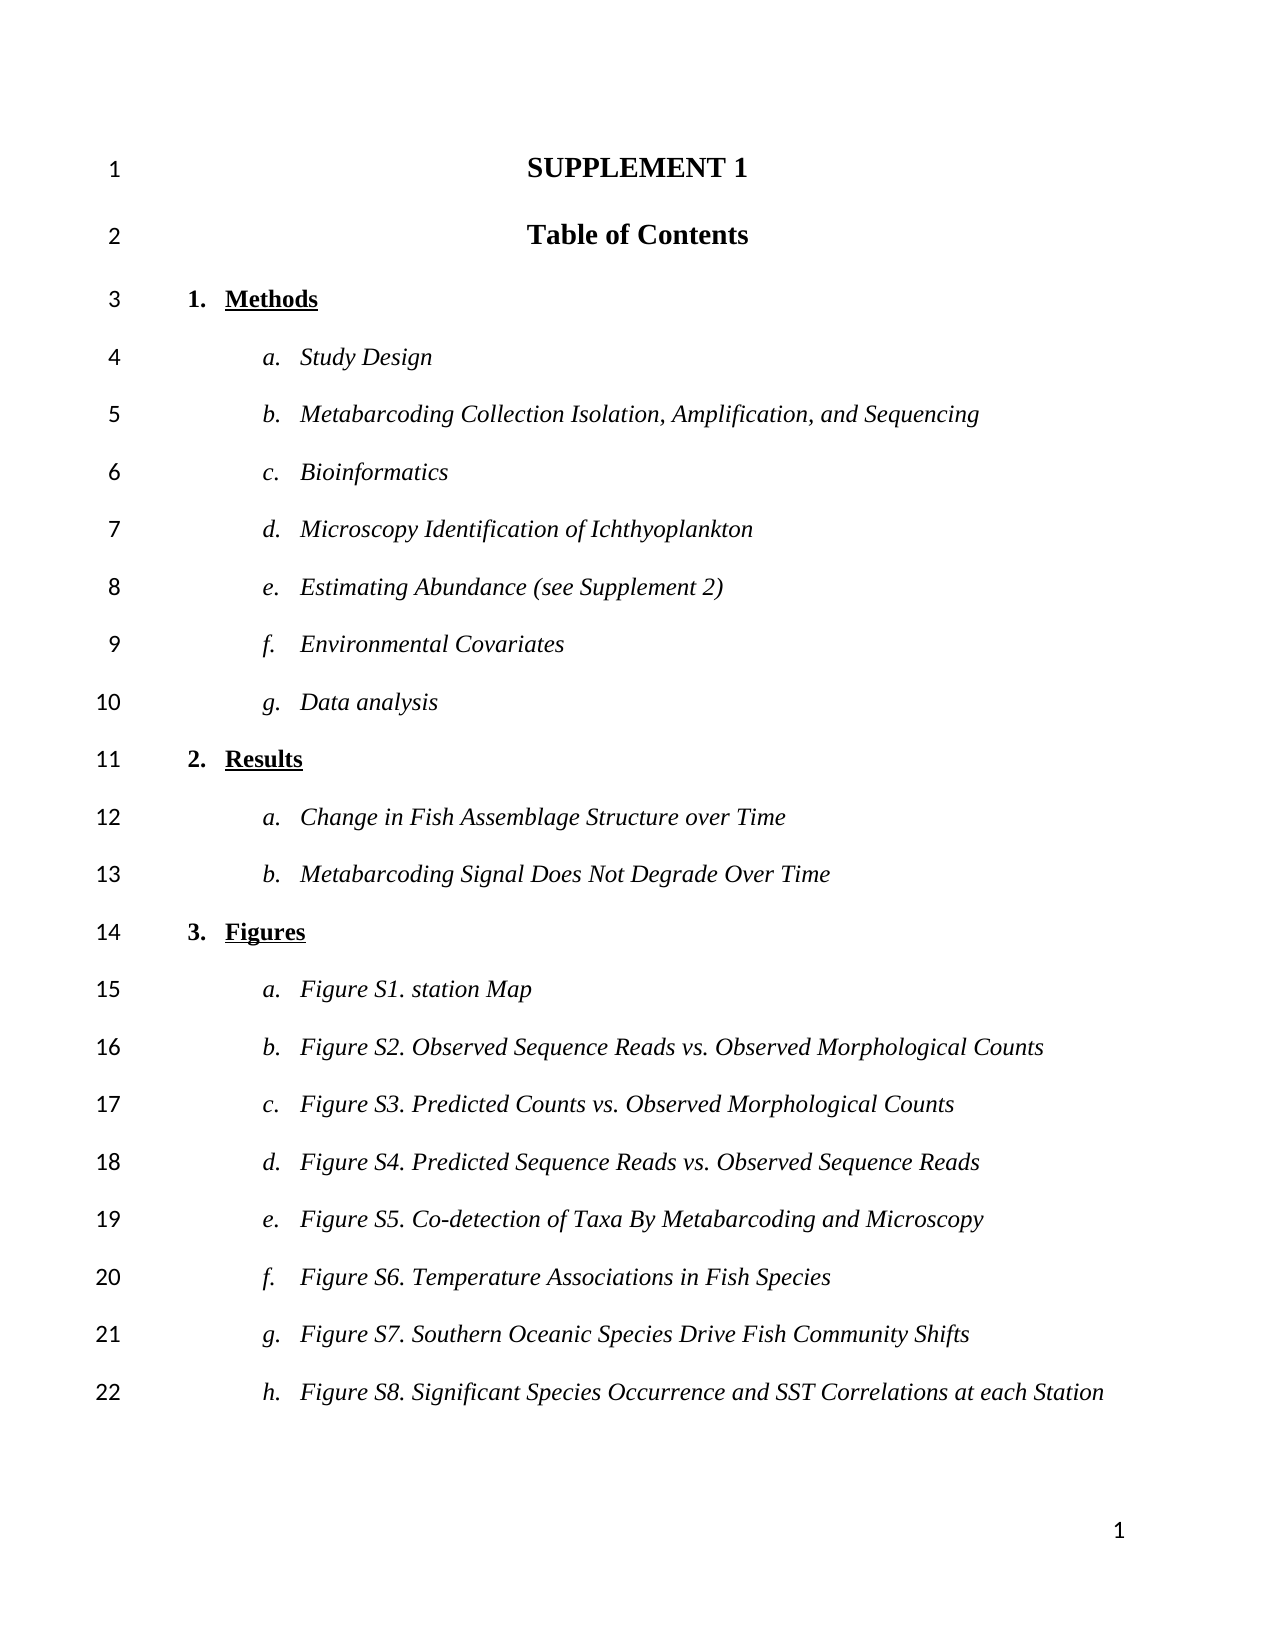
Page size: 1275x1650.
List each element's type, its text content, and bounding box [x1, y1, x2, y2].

list Figure S7. Southern Oceanic Species Drive Fish Community Shifts [262, 1319, 1125, 1348]
list Figure S1. station Map [262, 974, 1125, 1003]
list Study Design [262, 342, 1125, 370]
list Figure S8. Significant Species Occurrence and SST Correlations at each Station [262, 1377, 1125, 1405]
list Change in Fish Assemblage Structure over Time [262, 802, 1125, 830]
list Figure S6. Temperature Associations in Fish Species [262, 1262, 1125, 1290]
list Bioinformatics [262, 457, 1125, 485]
list Metabarcoding Signal Does Not Degrade Over Time [262, 859, 1125, 888]
list Figures [187, 917, 1125, 945]
list Microscopy Identification of Ichthyoplankton [262, 514, 1125, 543]
list Figure S3. Predicted Counts vs. Observed Morphological Counts [262, 1089, 1125, 1118]
list Results [187, 744, 1125, 773]
list Methods [187, 284, 1125, 313]
list Figure S2. Observed Sequence Reads vs. Observed Morphological Counts [262, 1032, 1125, 1060]
text SUPPLEMENT 1 [150, 150, 1125, 183]
text Table of Contents [150, 217, 1125, 251]
list Data analysis [262, 687, 1125, 715]
list Figure S5. Co-detection of Taxa By Metabarcoding and Microscopy [262, 1204, 1125, 1233]
list Metabarcoding Collection Isolation, Amplification, and Sequencing [262, 399, 1125, 428]
list Estimating Abundance (see Supplement 2) [262, 572, 1125, 600]
list Figure S4. Predicted Sequence Reads vs. Observed Sequence Reads [262, 1147, 1125, 1175]
list Environmental Covariates [262, 629, 1125, 658]
